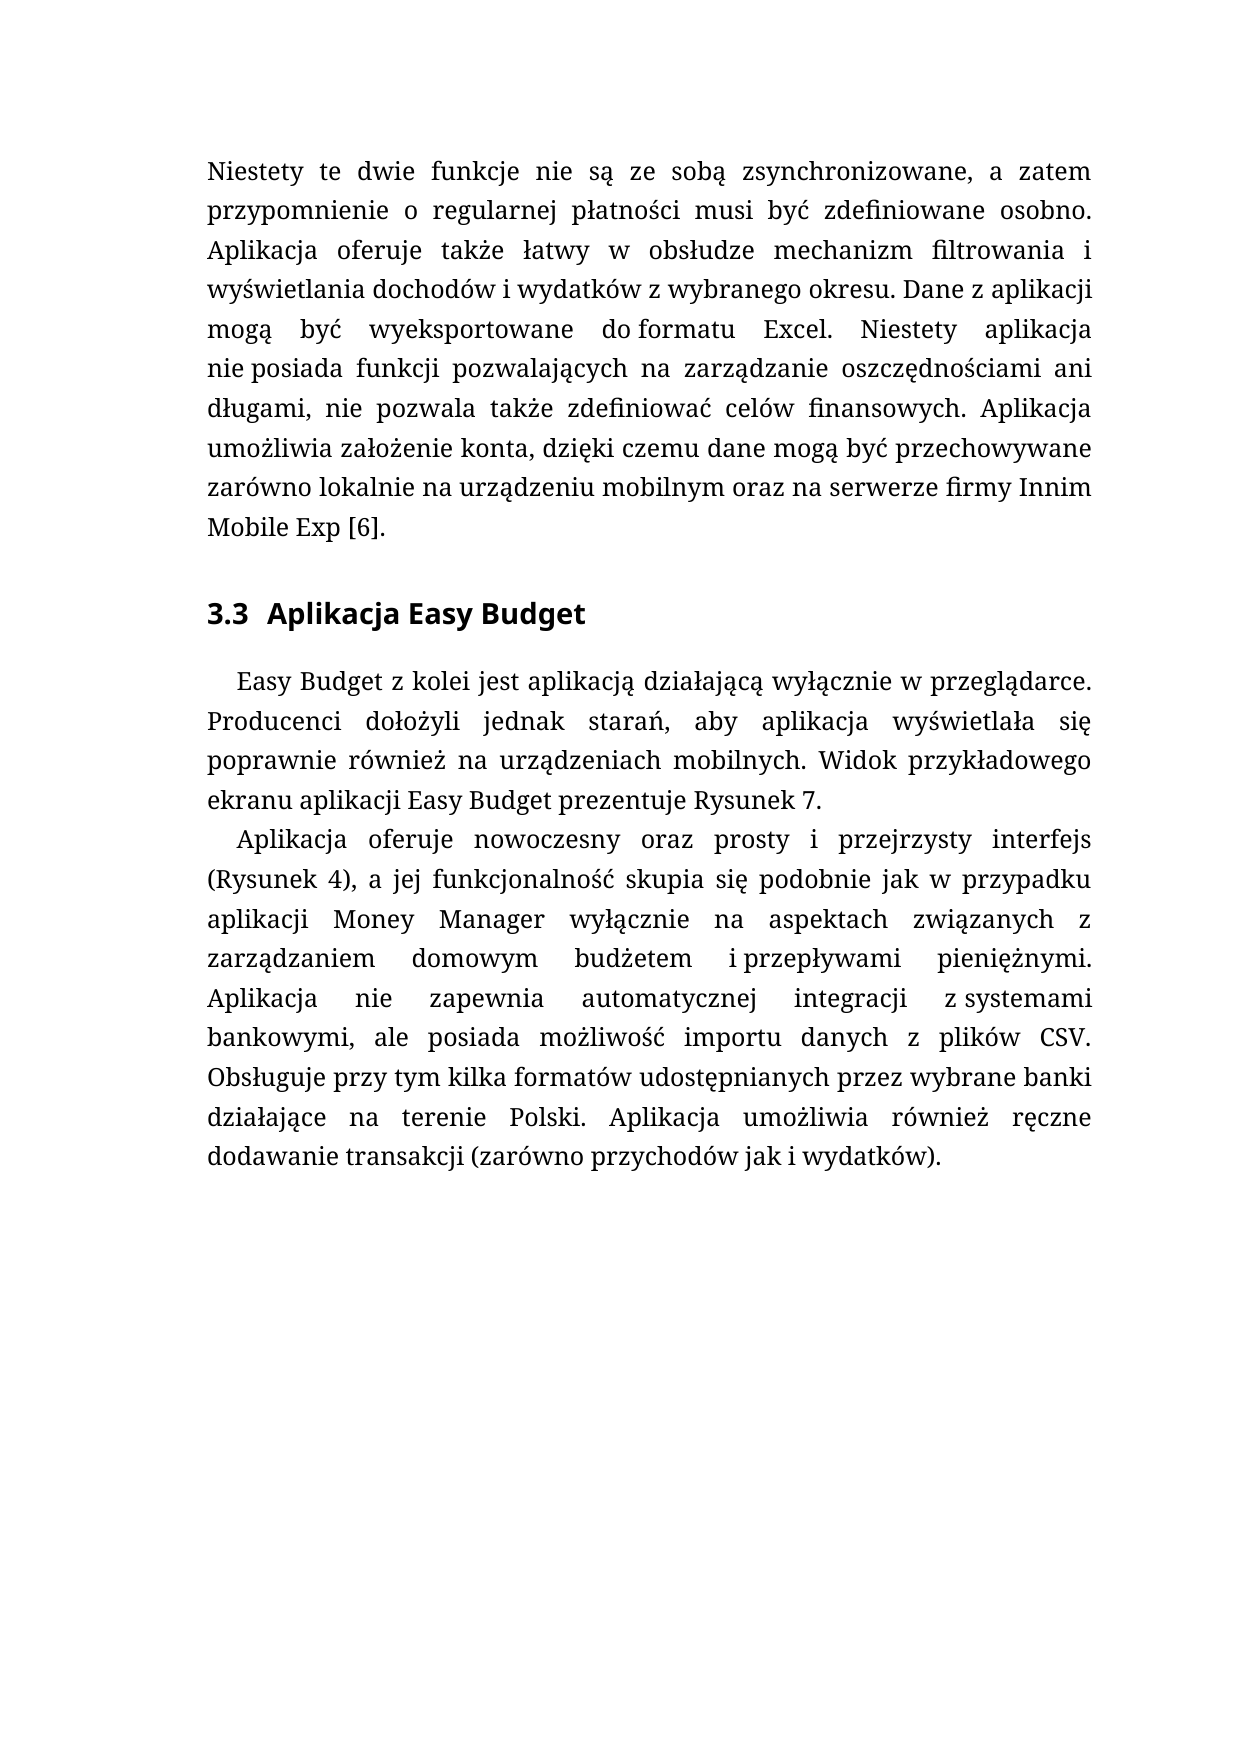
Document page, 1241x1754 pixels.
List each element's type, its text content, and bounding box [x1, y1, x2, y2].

subtitle Aplikacja Easy Budget [207, 593, 1092, 633]
text Aplikacja oferuje nowoczesny oraz prosty i przejrzysty interfejs (Rysunek 4), a jej funkcjonalność skupia się podobnie jak w przypadku aplikacji Money Manager wyłącznie na aspektach związanych z zarządzaniem domowym budżetem i przepływami pieniężnymi. Aplikacja nie zapewnia automatycznej integracji z systemami bankowymi, ale posiada możliwość importu danych z plików CSV. Obsługuje przy tym kilka formatów udostępnianych przez wybrane banki działające na terenie Polski. Aplikacja umożliwia również ręczne dodawanie transakcji (zarówno przychodów jak i wydatków). [207, 817, 1092, 1173]
text Easy Budget z kolei jest aplikacją działającą wyłącznie w przeglądarce. Producenci dołożyli jednak starań, aby aplikacja wyświetlała się poprawnie również na urządzeniach mobilnych. Widok przykładowego ekranu aplikacji Easy Budget prezentuje Rysunek 7. [207, 658, 1092, 817]
